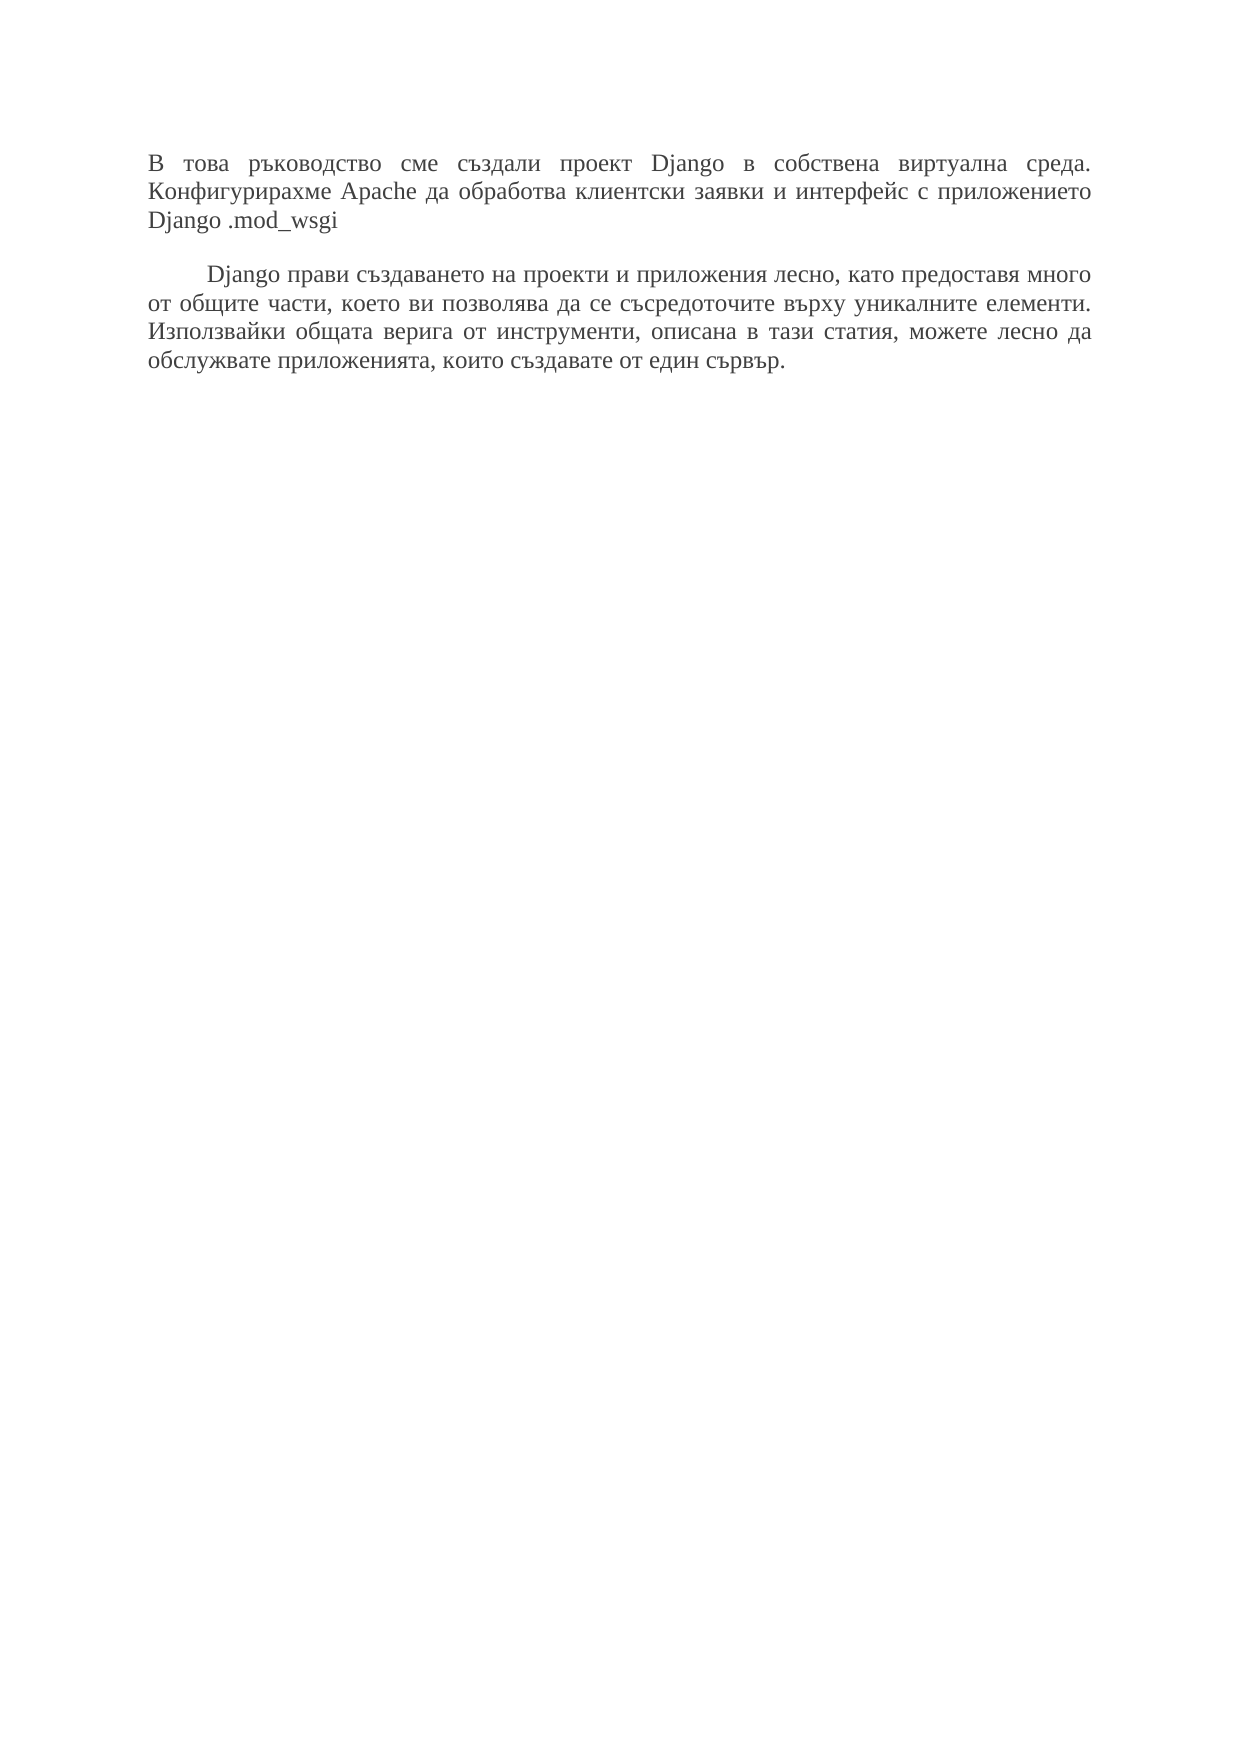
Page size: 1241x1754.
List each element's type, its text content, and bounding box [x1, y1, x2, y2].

text В това ръководство сме създали проект Django в собствена виртуална среда. Конфигурирахме Apache да обработва клиентски заявки и интерфейс с приложението Django .mod_wsgi [148, 148, 1093, 234]
text Django прави създаването на проекти и приложения лесно, като предоставя много от общите части, което ви позволява да се съсредоточите върху уникалните елементи. Използвайки общата верига от инструменти, описана в тази статия, можете лесно да обслужвате приложенията, които създавате от един сървър. [148, 259, 1093, 374]
